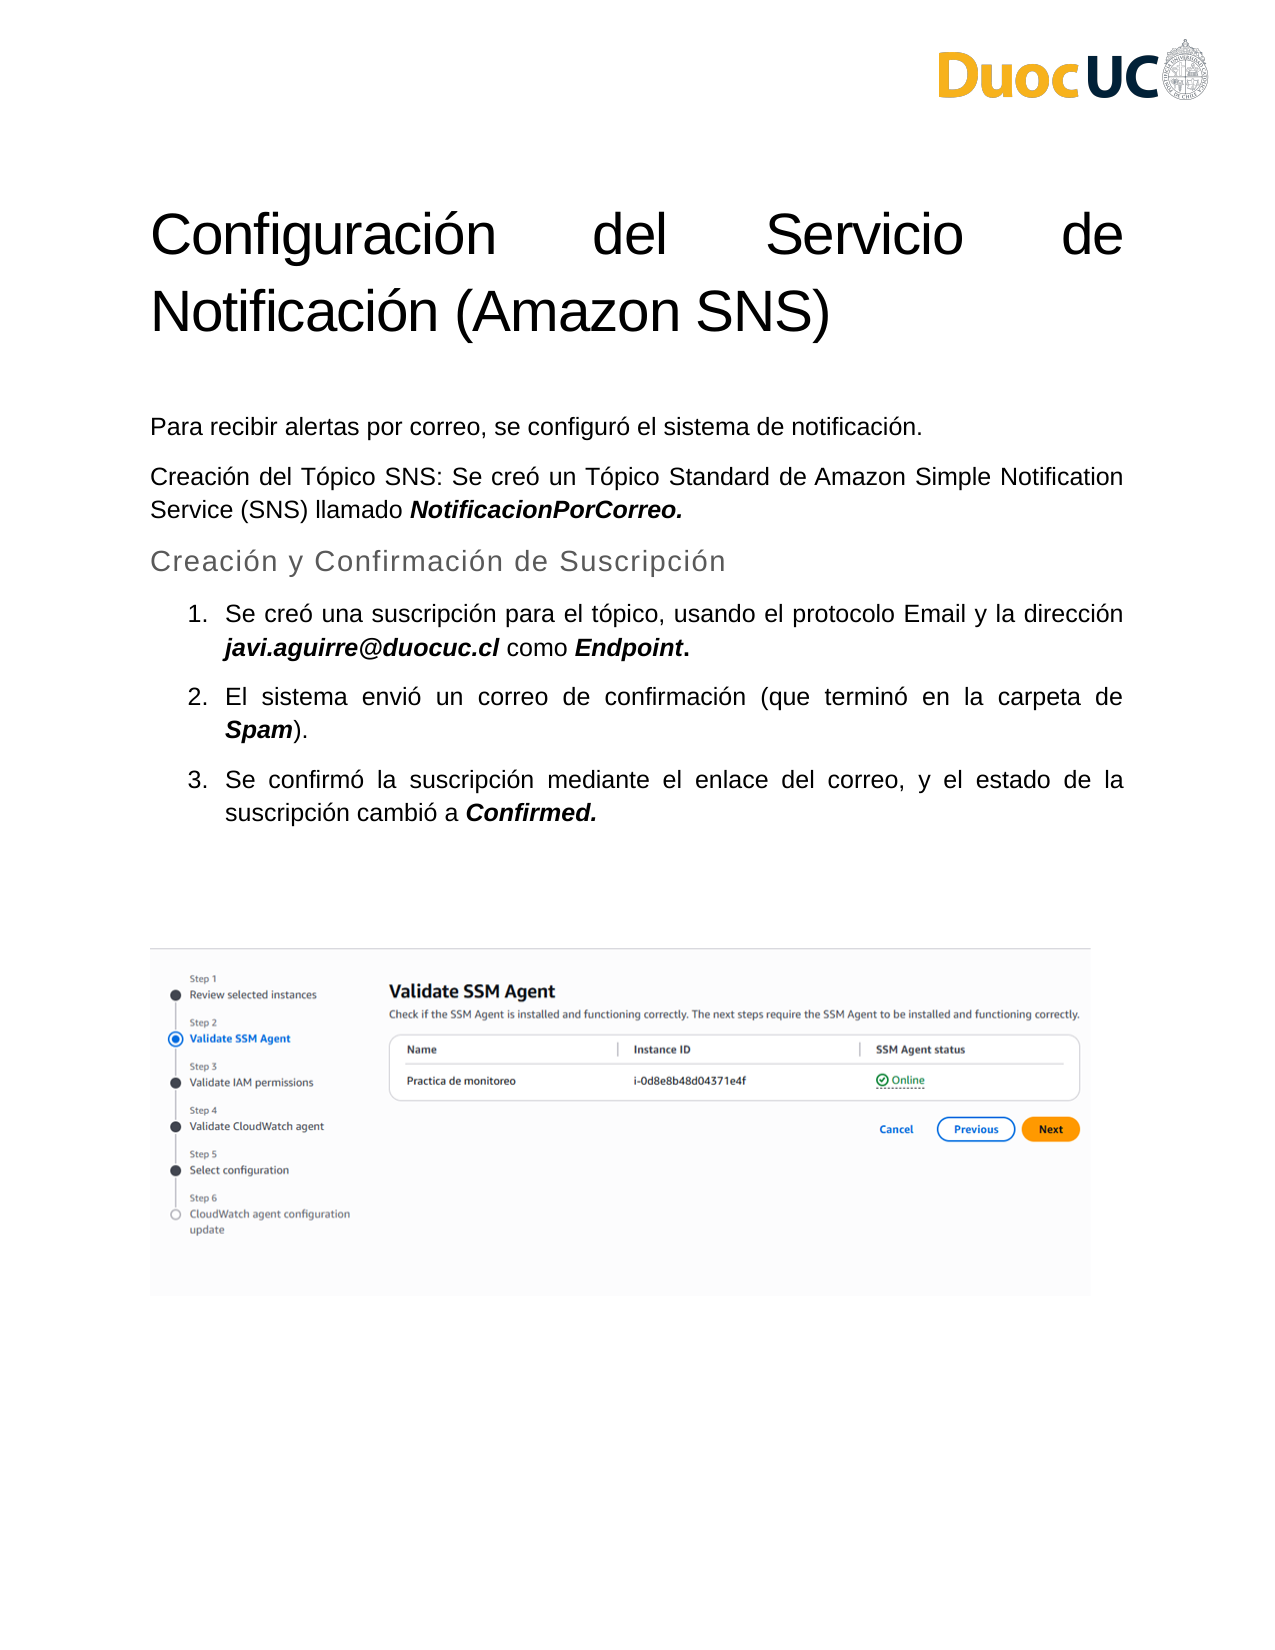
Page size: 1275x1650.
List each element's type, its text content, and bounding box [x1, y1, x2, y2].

list El sistema envió un correo de confirmación (que terminó en la carpeta de Spam). [187, 682, 1125, 744]
text Creación del Tópico SNS: Se creó un Tópico Standard de Amazon Simple Notification Service (SNS) llamado NotificacionPorCorreo. [150, 462, 1125, 523]
list Se creó una suscripción para el tópico, usando el protocolo Email y la dirección javi.aguirre@duocuc.cl como Endpoint. [187, 599, 1125, 661]
picture [150, 947, 1091, 1296]
list Se confirmó la suscripción mediante el enlace del correo, y el estado de la suscripción cambió a Confirmed. [187, 765, 1125, 827]
title Configuración del Servicio de Notificación (Amazon SNS) [150, 200, 1125, 344]
subtitle Creación y Confirmación de Suscripción [150, 544, 1125, 578]
text Para recibir alertas por correo, se configuró el sistema de notificación. [150, 412, 1125, 441]
picture [935, 35, 1212, 104]
